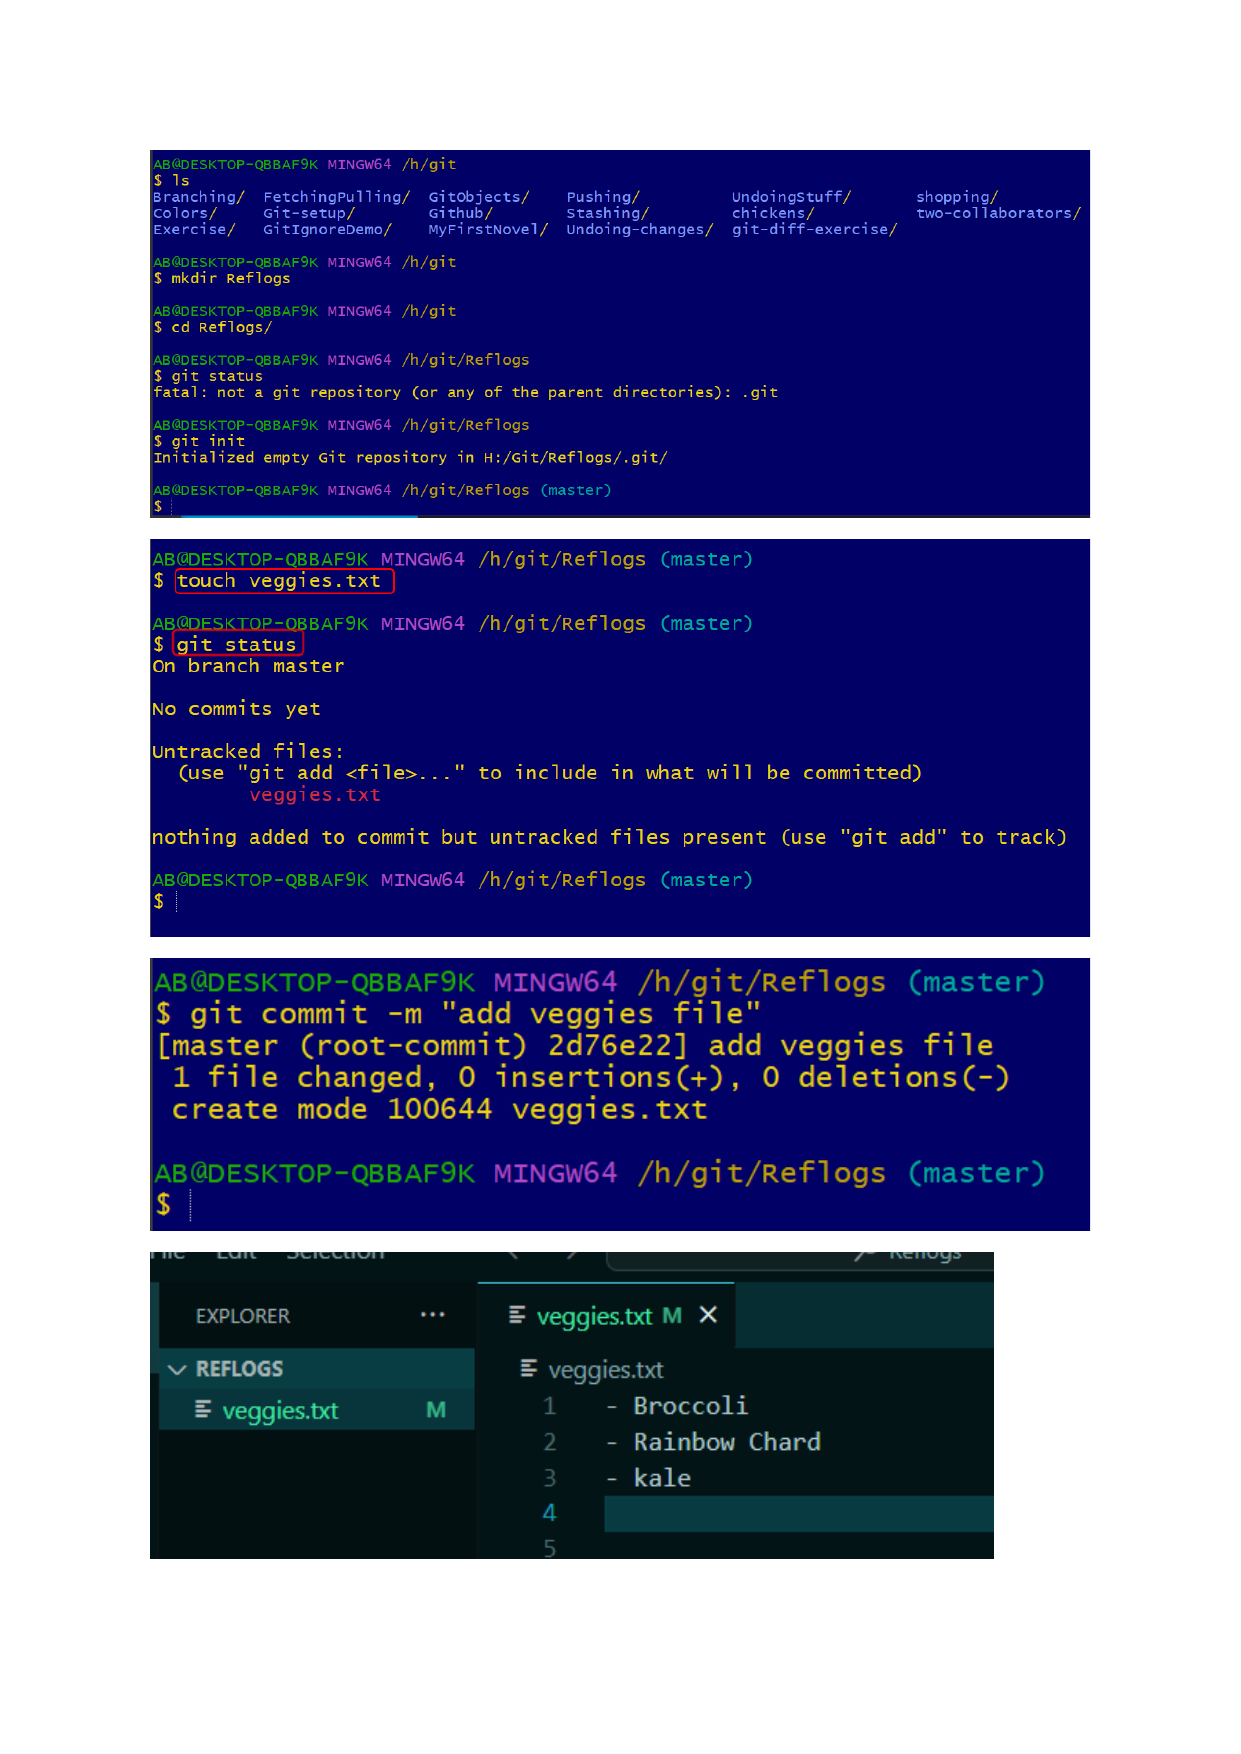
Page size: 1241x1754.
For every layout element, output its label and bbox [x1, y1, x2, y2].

picture [150, 150, 1091, 518]
picture [150, 539, 1091, 937]
picture [150, 1252, 994, 1559]
picture [150, 958, 1091, 1231]
